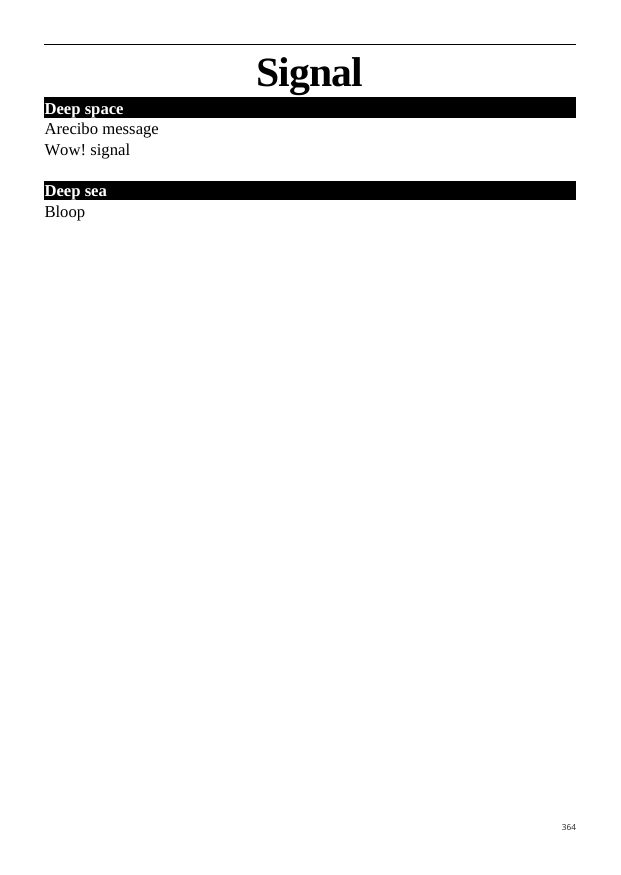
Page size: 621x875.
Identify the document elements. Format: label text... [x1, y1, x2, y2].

subtitle Signal [44, 45, 576, 97]
text Wow! signal [44, 140, 576, 159]
text Bloop [44, 202, 576, 221]
text Arecibo message [44, 119, 576, 138]
subtitle Deep sea [44, 181, 576, 200]
subtitle Deep space [44, 98, 576, 118]
